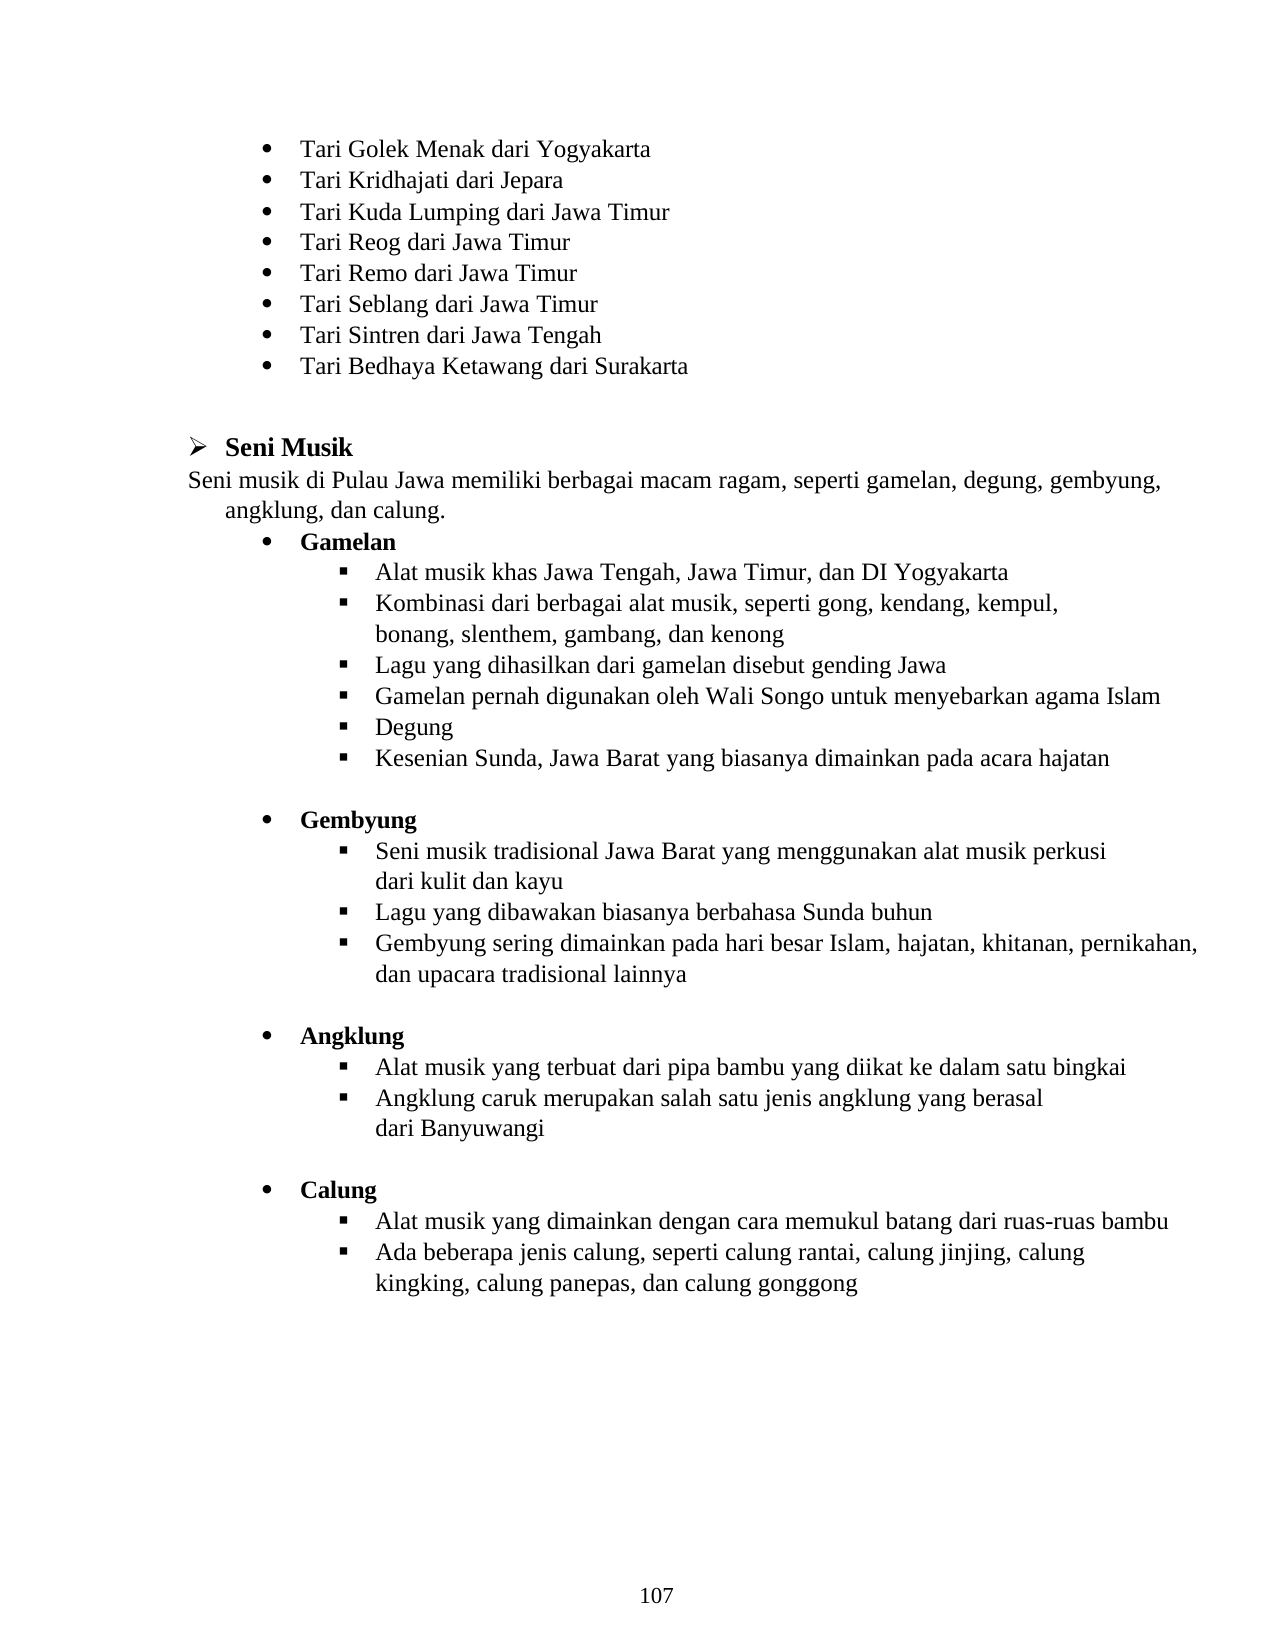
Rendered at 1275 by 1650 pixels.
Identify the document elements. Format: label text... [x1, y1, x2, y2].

list Tari Kridhajati dari Jepara [263, 166, 1237, 194]
list Alat musik khas Jawa Tengah, Jawa Timur, dan DI Yogyakarta [338, 557, 1237, 586]
list Lagu yang dihasilkan dari gamelan disebut gending Jawa [338, 650, 1237, 679]
list Gamelan pernah digunakan oleh Wali Songo untuk menyebarkan agama Islam [338, 681, 1237, 709]
list Tari Remo dari Jawa Timur [263, 258, 1237, 287]
list Angklung caruk merupakan salah satu jenis angklung yang berasal dari Banyuwangi [338, 1083, 1088, 1142]
list Tari Bedhaya Ketawang dari Surakarta [263, 351, 1237, 380]
text Seni musik di Pulau Jawa memiliki berbagai macam ragam, seperti gamelan, degung, gembyung, angklung, dan calung. [188, 465, 1237, 524]
subtitle Gembyung [263, 805, 1237, 834]
list Tari Sintren dari Jawa Tengah [263, 320, 1237, 349]
list Tari Kuda Lumping dari Jawa Timur [263, 197, 1237, 225]
subtitle Angklung [263, 1021, 1237, 1050]
subtitle Calung [263, 1176, 1237, 1204]
list Gembyung sering dimainkan pada hari besar Islam, hajatan, khitanan, pernikahan, dan upacara tradisional lainnya [338, 928, 1199, 988]
subtitle Seni Musik [187, 431, 1237, 463]
list Kombinasi dari berbagai alat musik, seperti gong, kendang, kempul, bonang, slenthem, gambang, dan kenong [338, 588, 1144, 648]
list Alat musik yang dimainkan dengan cara memukul batang dari ruas-ruas bambu [338, 1206, 1237, 1235]
list Kesenian Sunda, Jawa Barat yang biasanya dimainkan pada acara hajatan [338, 743, 1237, 772]
list Seni musik tradisional Jawa Barat yang menggunakan alat musik perkusi dari kulit dan kayu [338, 836, 1151, 895]
list Degung [338, 712, 1237, 741]
list Alat musik yang terbuat dari pipa bambu yang diikat ke dalam satu bingkai [338, 1052, 1237, 1080]
list Tari Golek Menak dari Yogyakarta [263, 134, 1237, 163]
subtitle Gamelan [263, 527, 1237, 556]
list Tari Seblang dari Jawa Timur [263, 289, 1237, 318]
list Tari Reog dari Jawa Timur [263, 227, 1237, 256]
list Ada beberapa jenis calung, seperti calung rantai, calung jinjing, calung kingking, calung panepas, dan calung gonggong [338, 1237, 1186, 1297]
list Lagu yang dibawakan biasanya berbahasa Sunda buhun [338, 897, 1237, 926]
